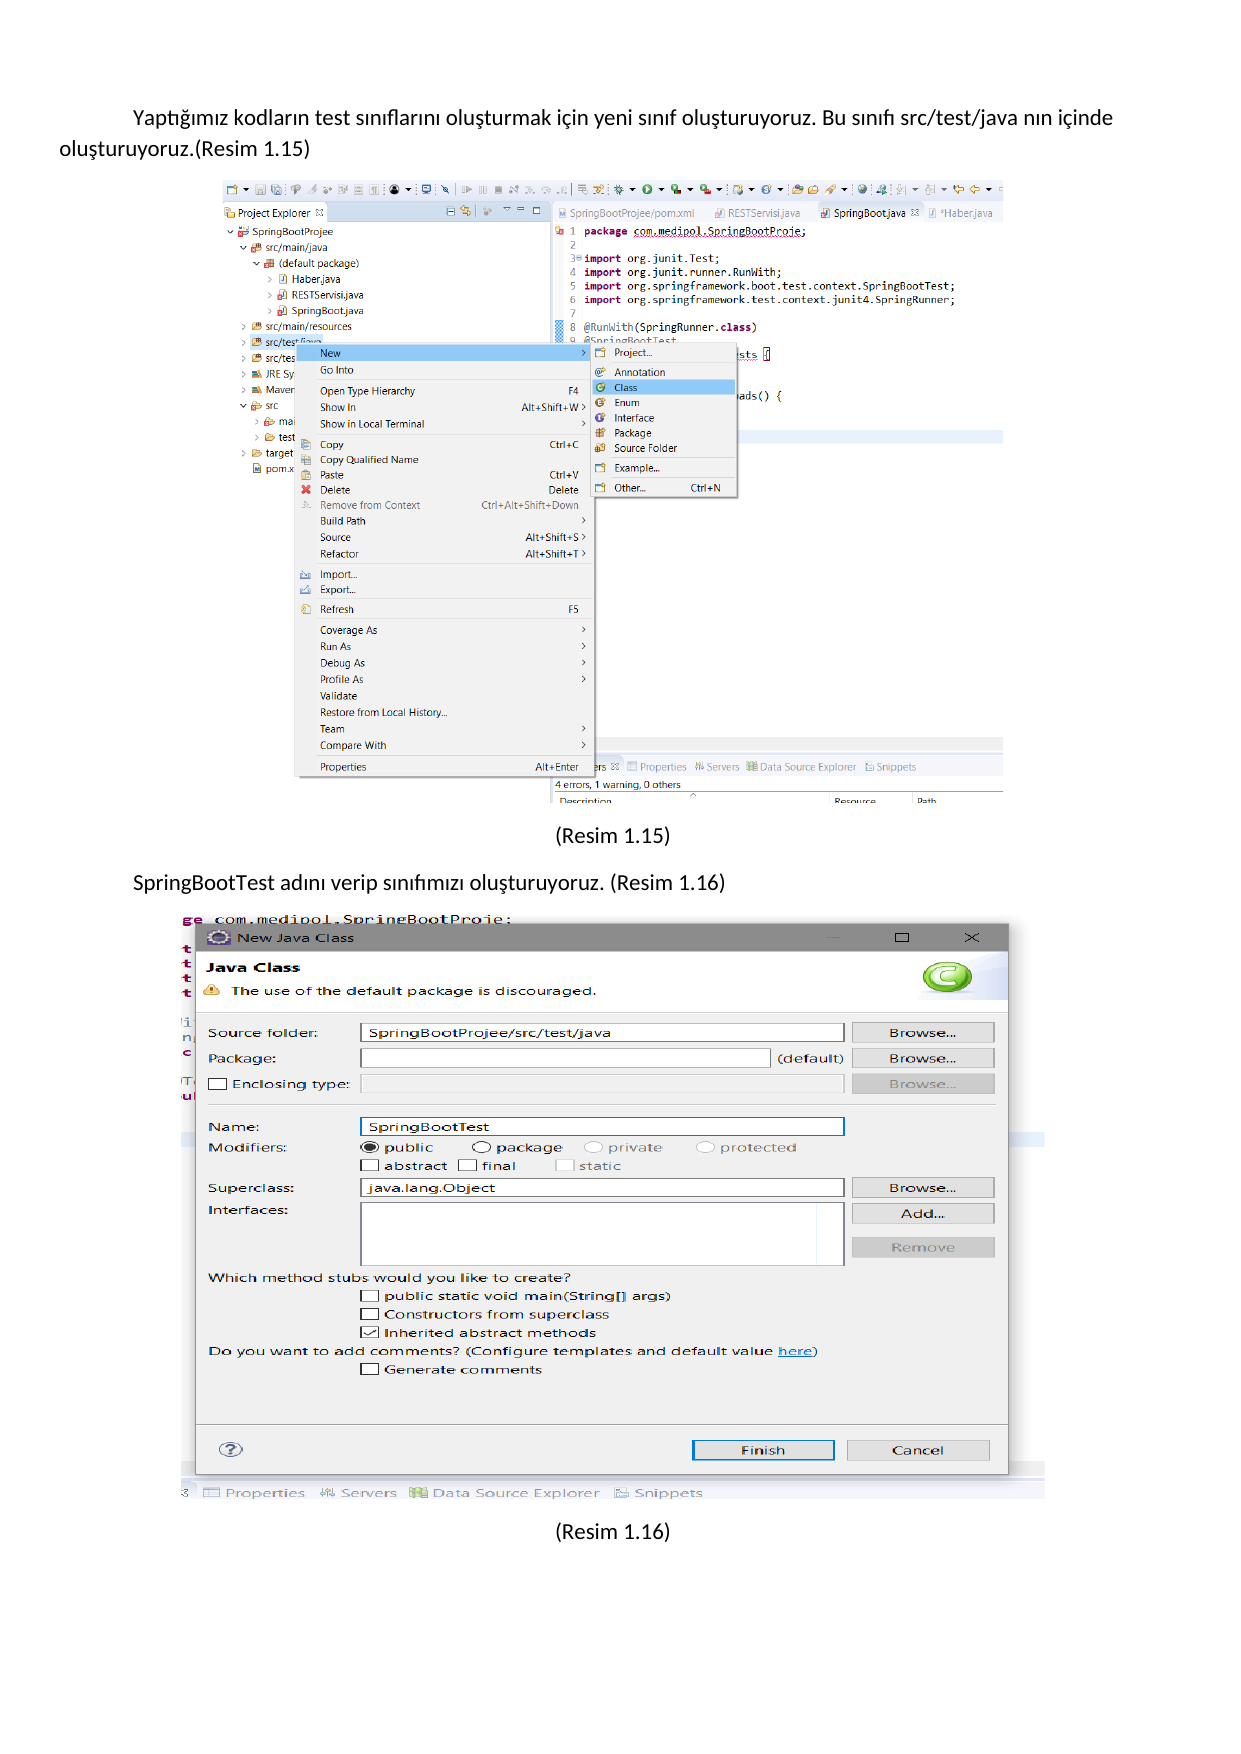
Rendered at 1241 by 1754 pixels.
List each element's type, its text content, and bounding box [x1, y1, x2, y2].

text (Resim 1.16) [59, 1517, 1167, 1546]
picture [222, 180, 1004, 803]
picture [181, 915, 1045, 1499]
text SpringBootTest adını verip sınıfımızı oluşturuyoruz. (Resim 1.16) [59, 868, 1167, 896]
text (Resim 1.15) [59, 822, 1167, 849]
text Yaptığımız kodların test sınıflarını oluşturmak için yeni sınıf oluşturuyoruz. Bu sınıfı src/test/java nın içinde oluşturuyoruz.(Resim 1.15) [59, 103, 1167, 162]
